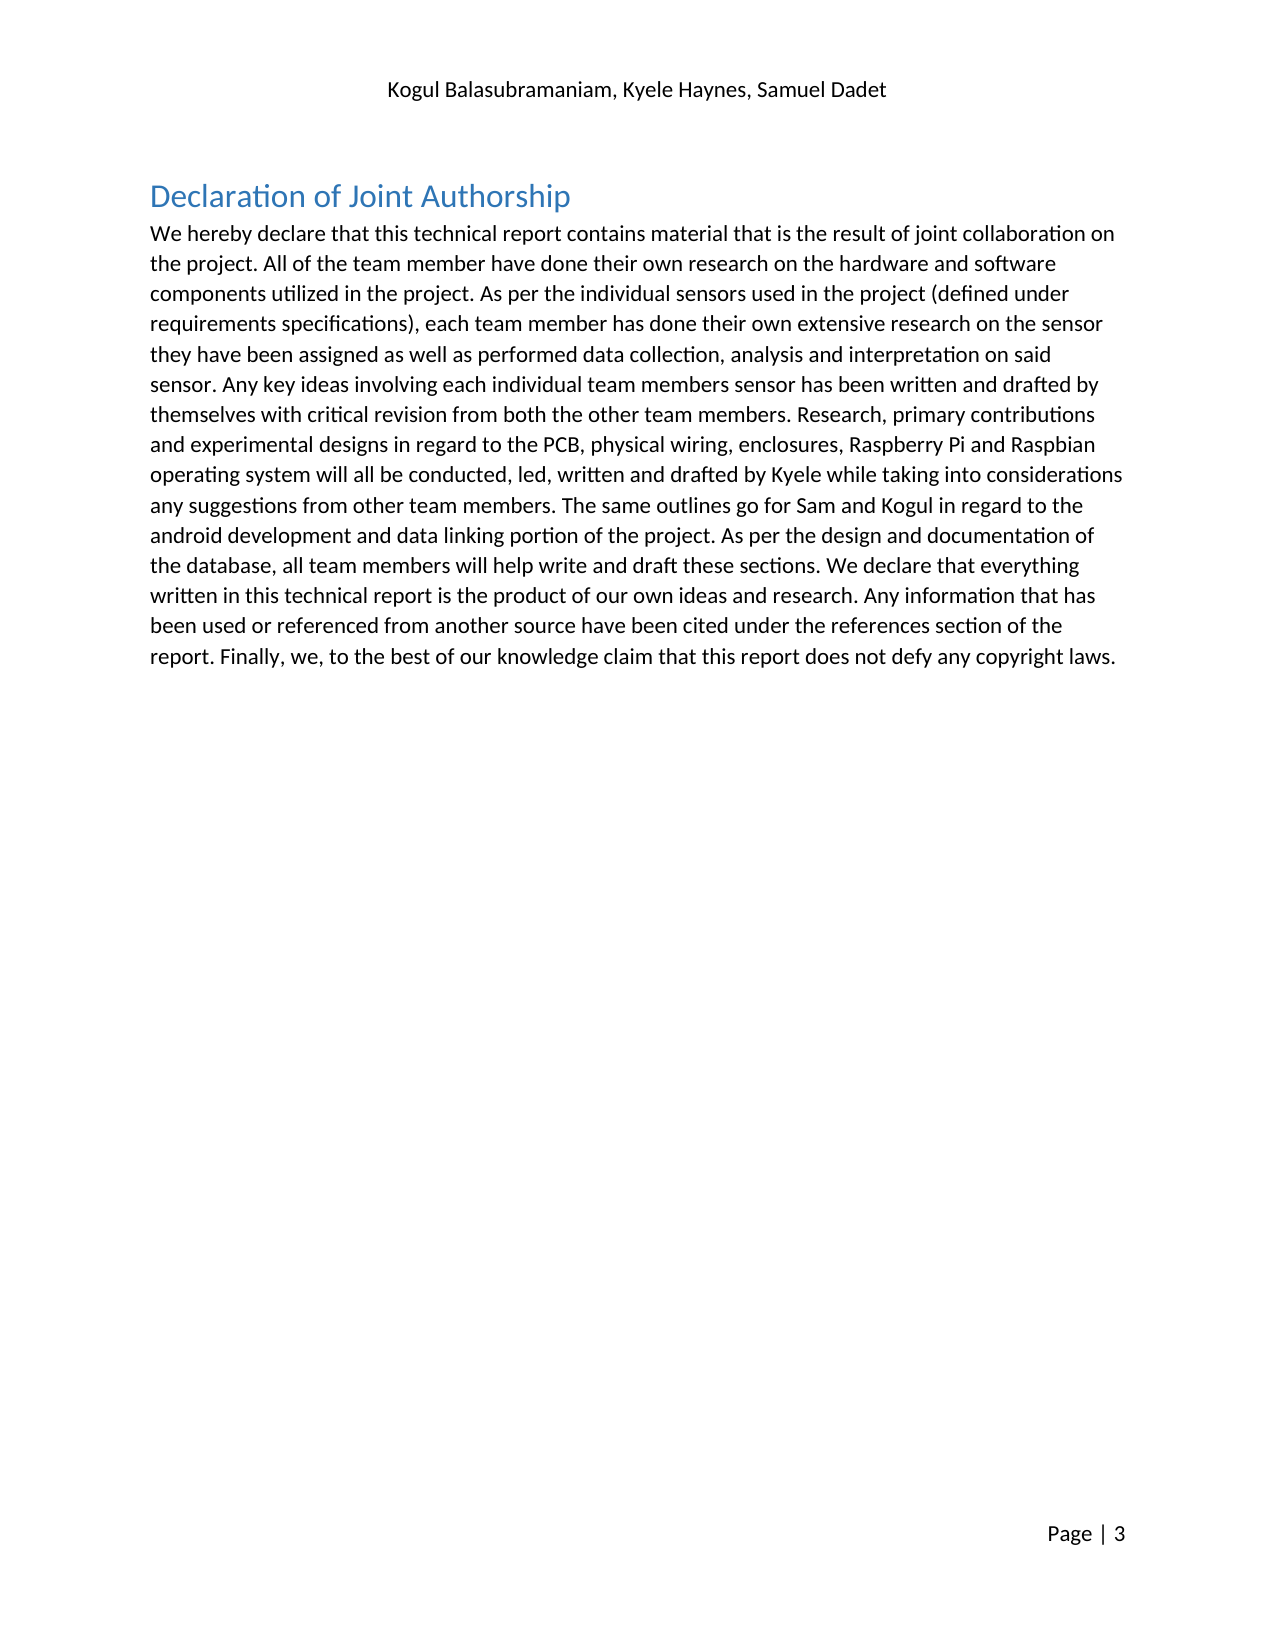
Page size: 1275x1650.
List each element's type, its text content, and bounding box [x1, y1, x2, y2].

text We hereby declare that this technical report contains material that is the result of joint collaboration on the project. All of the team member have done their own research on the hardware and software components utilized in the project. As per the individual sensors used in the project (defined under requirements specifications), each team member has done their own extensive research on the sensor they have been assigned as well as performed data collection, analysis and interpretation on said sensor. Any key ideas involving each individual team members sensor has been written and drafted by themselves with critical revision from both the other team members. Research, primary contributions and experimental designs in regard to the PCB, physical wiring, enclosures, Raspberry Pi and Raspbian operating system will all be conducted, led, written and drafted by Kyele while taking into considerations any suggestions from other team members. The same outlines go for Sam and Kogul in regard to the android development and data linking portion of the project. As per the design and documentation of the database, all team members will help write and draft these sections. We declare that everything written in this technical report is the product of our own ideas and research. Any information that has been used or referenced from another source have been cited under the references section of the report. Finally, we, to the best of our knowledge claim that this report does not defy any copyright laws. [150, 219, 1125, 670]
subtitle Declaration of Joint Authorship [150, 175, 1125, 216]
